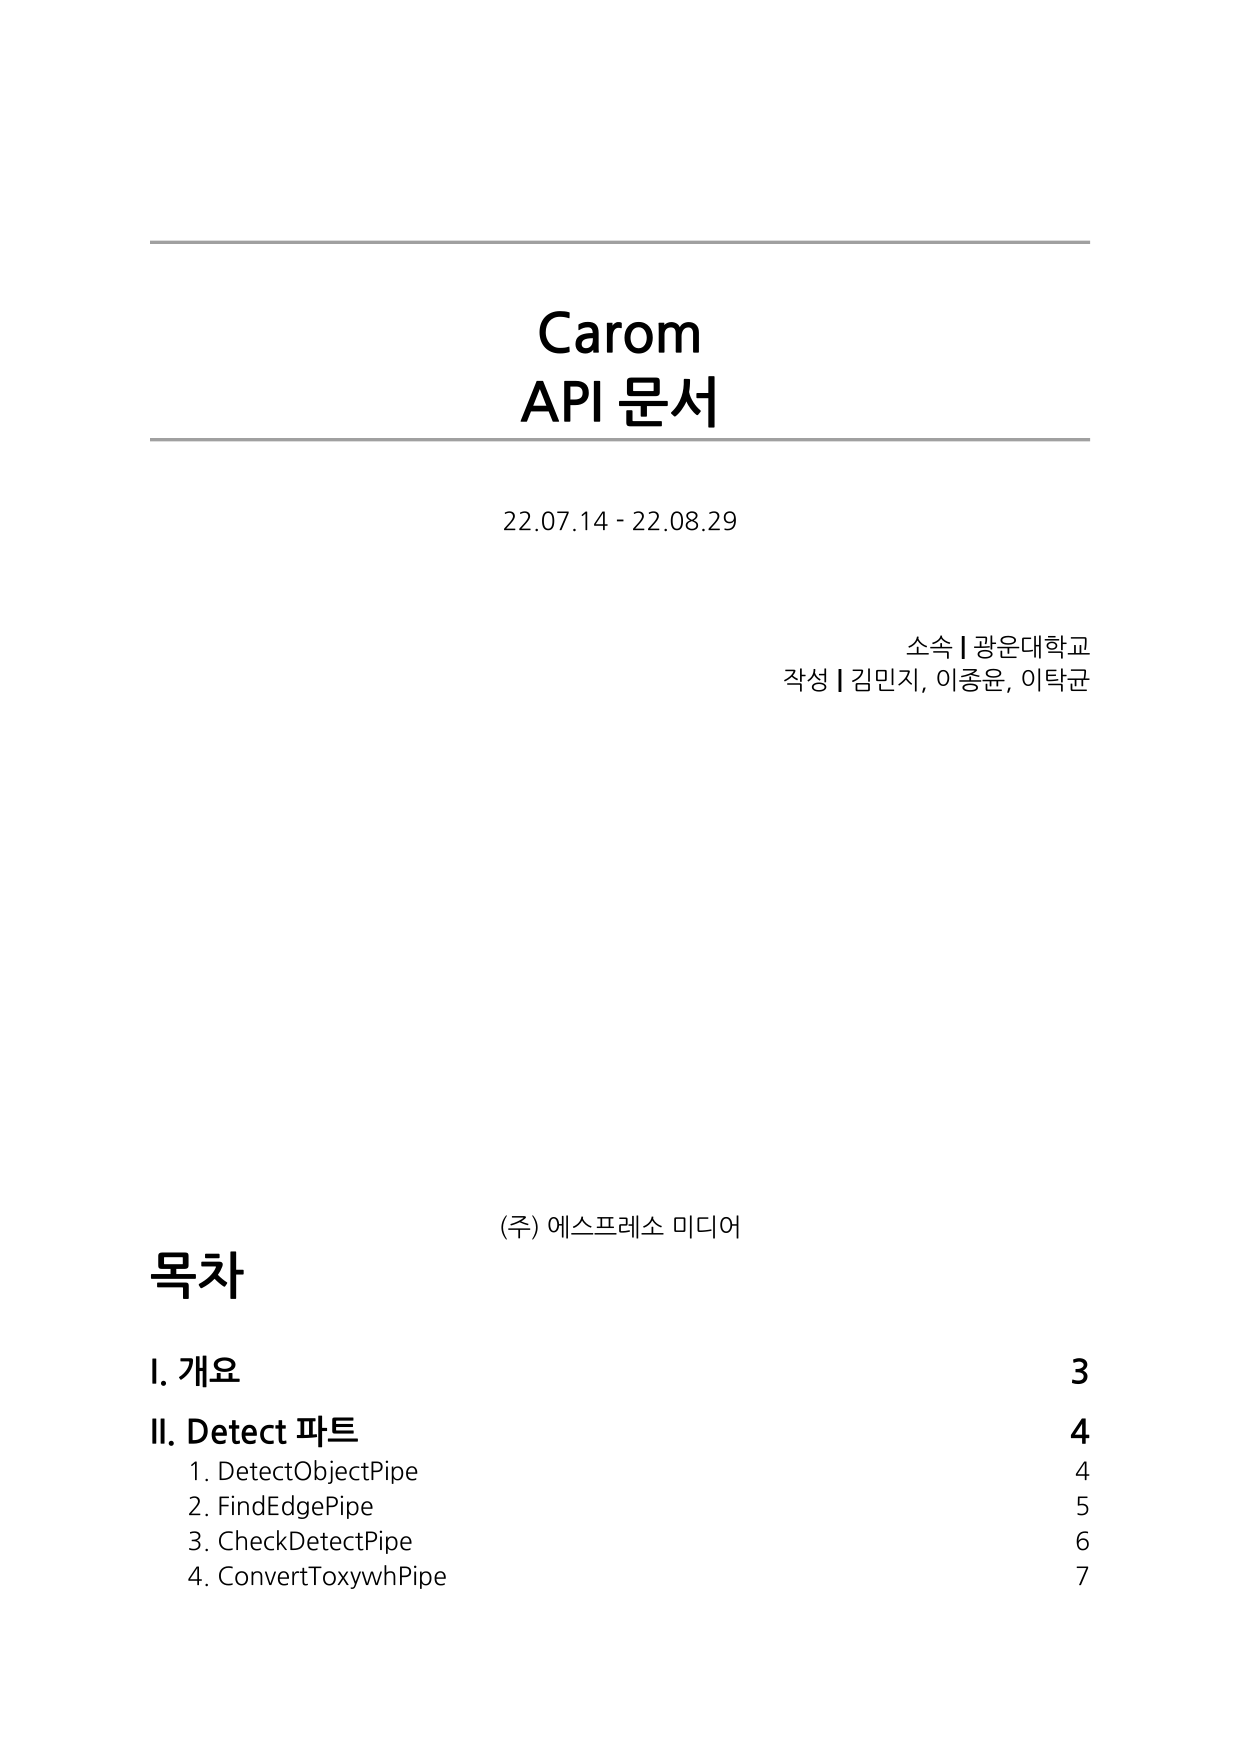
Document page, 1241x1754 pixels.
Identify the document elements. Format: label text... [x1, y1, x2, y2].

title API 문서 [150, 369, 1090, 432]
text (주) 에스프레소 미디어 [150, 1212, 1090, 1241]
text 소속 | 광운대학교 [150, 632, 1090, 661]
title 22.07.14 - 22.08.29 [150, 507, 1090, 535]
title Carom [150, 301, 1090, 363]
text 목차 [150, 1245, 1090, 1302]
text 작성 | 김민지, 이종윤, 이탁균 [150, 665, 1090, 694]
